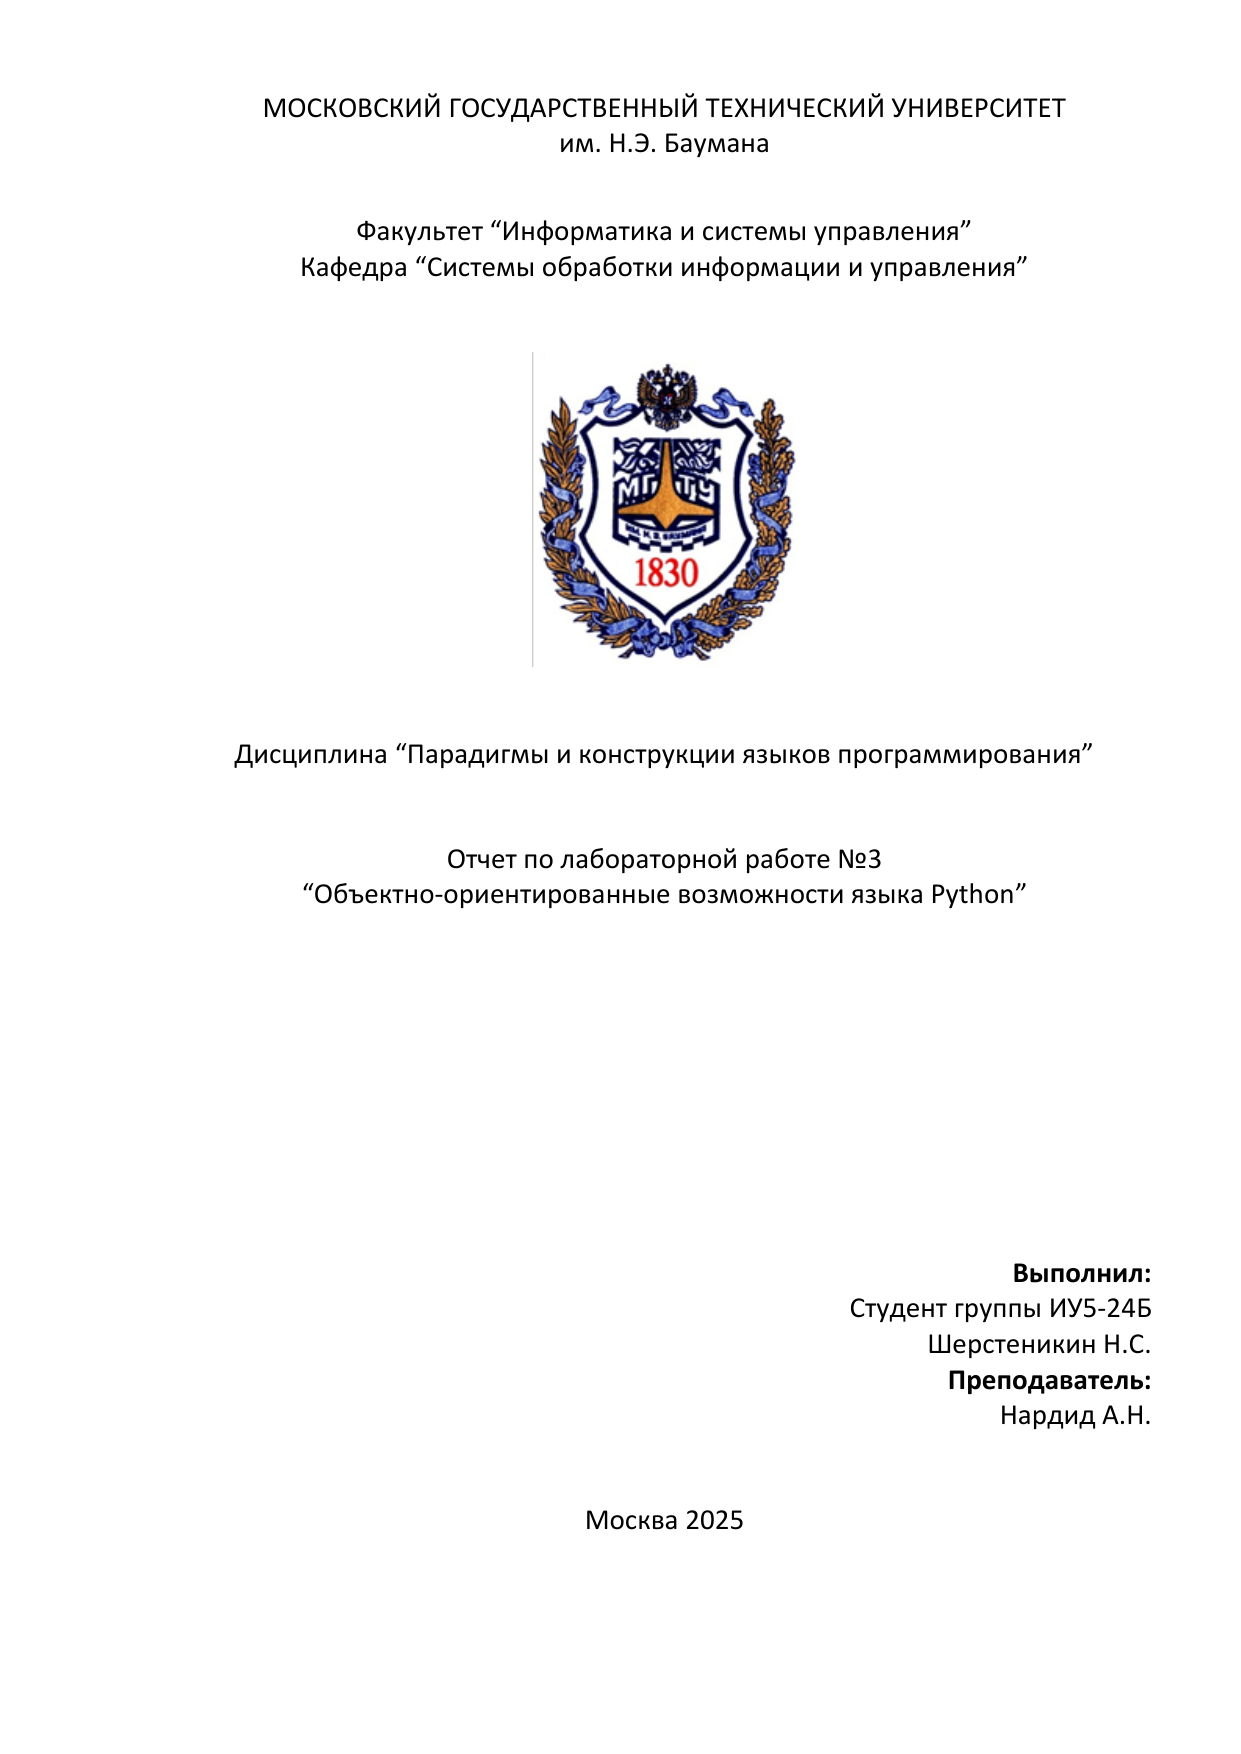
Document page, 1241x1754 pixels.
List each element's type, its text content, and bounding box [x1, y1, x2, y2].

text Москва 2025 [177, 1501, 1152, 1537]
picture [530, 352, 798, 667]
text Отчет по лабораторной работе №3 “Объектно-ориентированные возможности языка Python” [177, 840, 1152, 911]
text МОСКОВСКИЙ ГОСУДАРСТВЕННЫЙ ТЕХНИЧЕСКИЙ УНИВЕРСИТЕТ им. Н.Э. Баумана [177, 89, 1152, 160]
text Дисциплина “Парадигмы и конструкции языков программирования” [177, 735, 1152, 771]
text Факультет “Информатика и системы управления” Кафедра “Системы обработки информации и управления” [177, 177, 1152, 283]
text Выполнил: Студент группы ИУ5-24Б Шерстеникин Н.С. Преподаватель: Нардид А.Н. [177, 1254, 1152, 1432]
